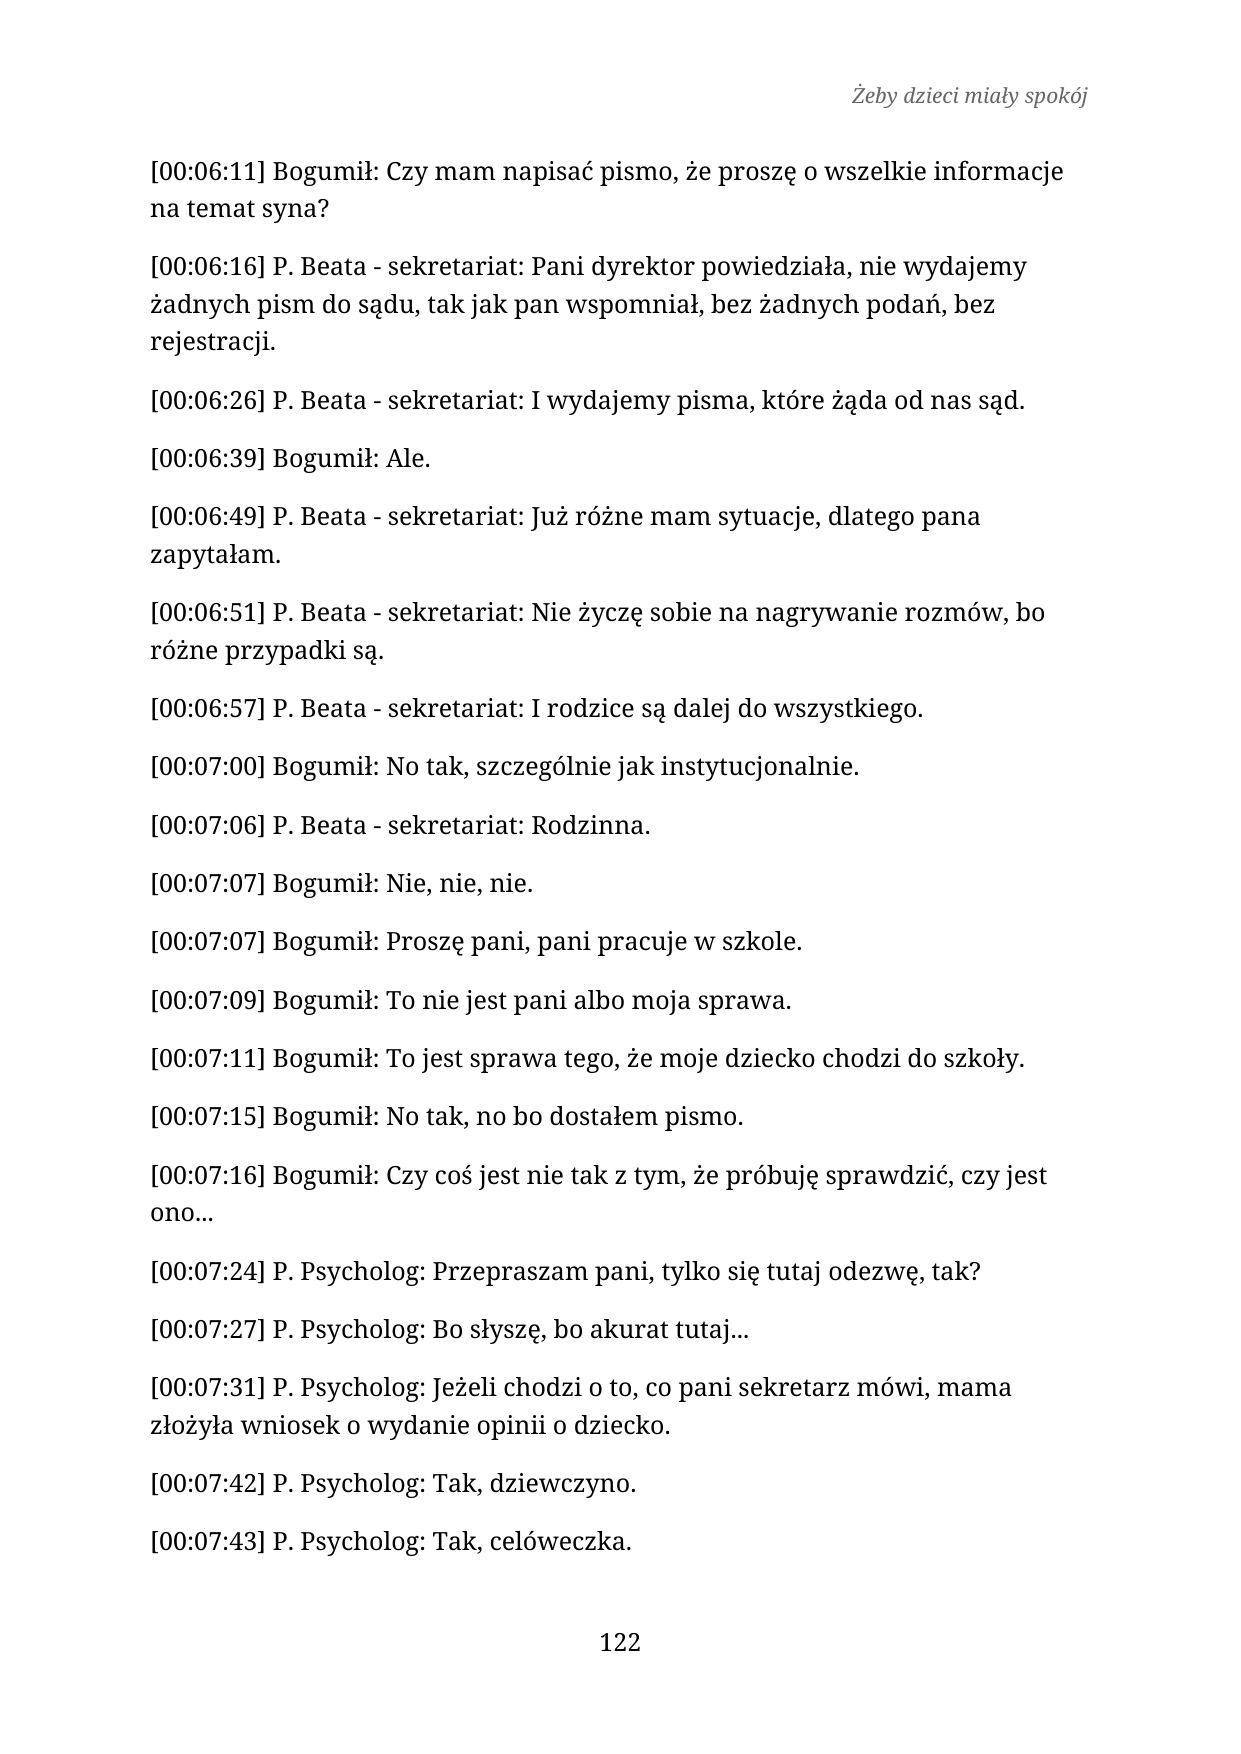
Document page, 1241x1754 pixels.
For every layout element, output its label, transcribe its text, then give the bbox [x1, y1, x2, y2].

text [00:06:39] Bogumił: Ale. [150, 437, 1090, 475]
text [00:07:24] P. Psycholog: Przepraszam pani, tylko się tutaj odezwę, tak? [150, 1250, 1090, 1287]
text [00:06:16] P. Beata - sekretariat: Pani dyrektor powiedziała, nie wydajemy żadnych pism do sądu, tak jak pan wspomniał, bez żadnych podań, bez rejestracji. [150, 246, 1090, 358]
text [00:06:11] Bogumił: Czy mam napisać pismo, że proszę o wszelkie informacje na temat syna? [150, 150, 1090, 225]
text [00:07:15] Bogumił: No tak, no bo dostałem pismo. [150, 1096, 1090, 1133]
text [00:07:00] Bogumił: No tak, szczególnie jak instytucjonalnie. [150, 746, 1090, 783]
text [00:07:43] P. Psycholog: Tak, celóweczka. [150, 1521, 1090, 1558]
text [00:07:07] Bogumił: Nie, nie, nie. [150, 862, 1090, 900]
text [00:07:31] P. Psycholog: Jeżeli chodzi o to, co pani sekretarz mówi, mama złożyła wniosek o wydanie opinii o dziecko. [150, 1367, 1090, 1442]
text [00:06:26] P. Beata - sekretariat: I wydajemy pisma, które żąda od nas sąd. [150, 379, 1090, 417]
text [00:06:49] P. Beata - sekretariat: Już różne mam sytuacje, dlatego pana zapytałam. [150, 496, 1090, 571]
text [00:06:57] P. Beata - sekretariat: I rodzice są dalej do wszystkiego. [150, 687, 1090, 725]
text [00:06:51] P. Beata - sekretariat: Nie życzę sobie na nagrywanie rozmów, bo różne przypadki są. [150, 592, 1090, 667]
text [00:07:11] Bogumił: To jest sprawa tego, że moje dziecko chodzi do szkoły. [150, 1037, 1090, 1075]
text [00:07:06] P. Beata - sekretariat: Rodzinna. [150, 804, 1090, 842]
text [00:07:07] Bogumił: Proszę pani, pani pracuje w szkole. [150, 921, 1090, 958]
text [00:07:09] Bogumił: To nie jest pani albo moja sprawa. [150, 979, 1090, 1017]
text [00:07:16] Bogumił: Czy coś jest nie tak z tym, że próbuję sprawdzić, czy jest ono... [150, 1154, 1090, 1229]
text [00:07:27] P. Psycholog: Bo słyszę, bo akurat tutaj... [150, 1308, 1090, 1346]
text [00:07:42] P. Psycholog: Tak, dziewczyno. [150, 1462, 1090, 1500]
